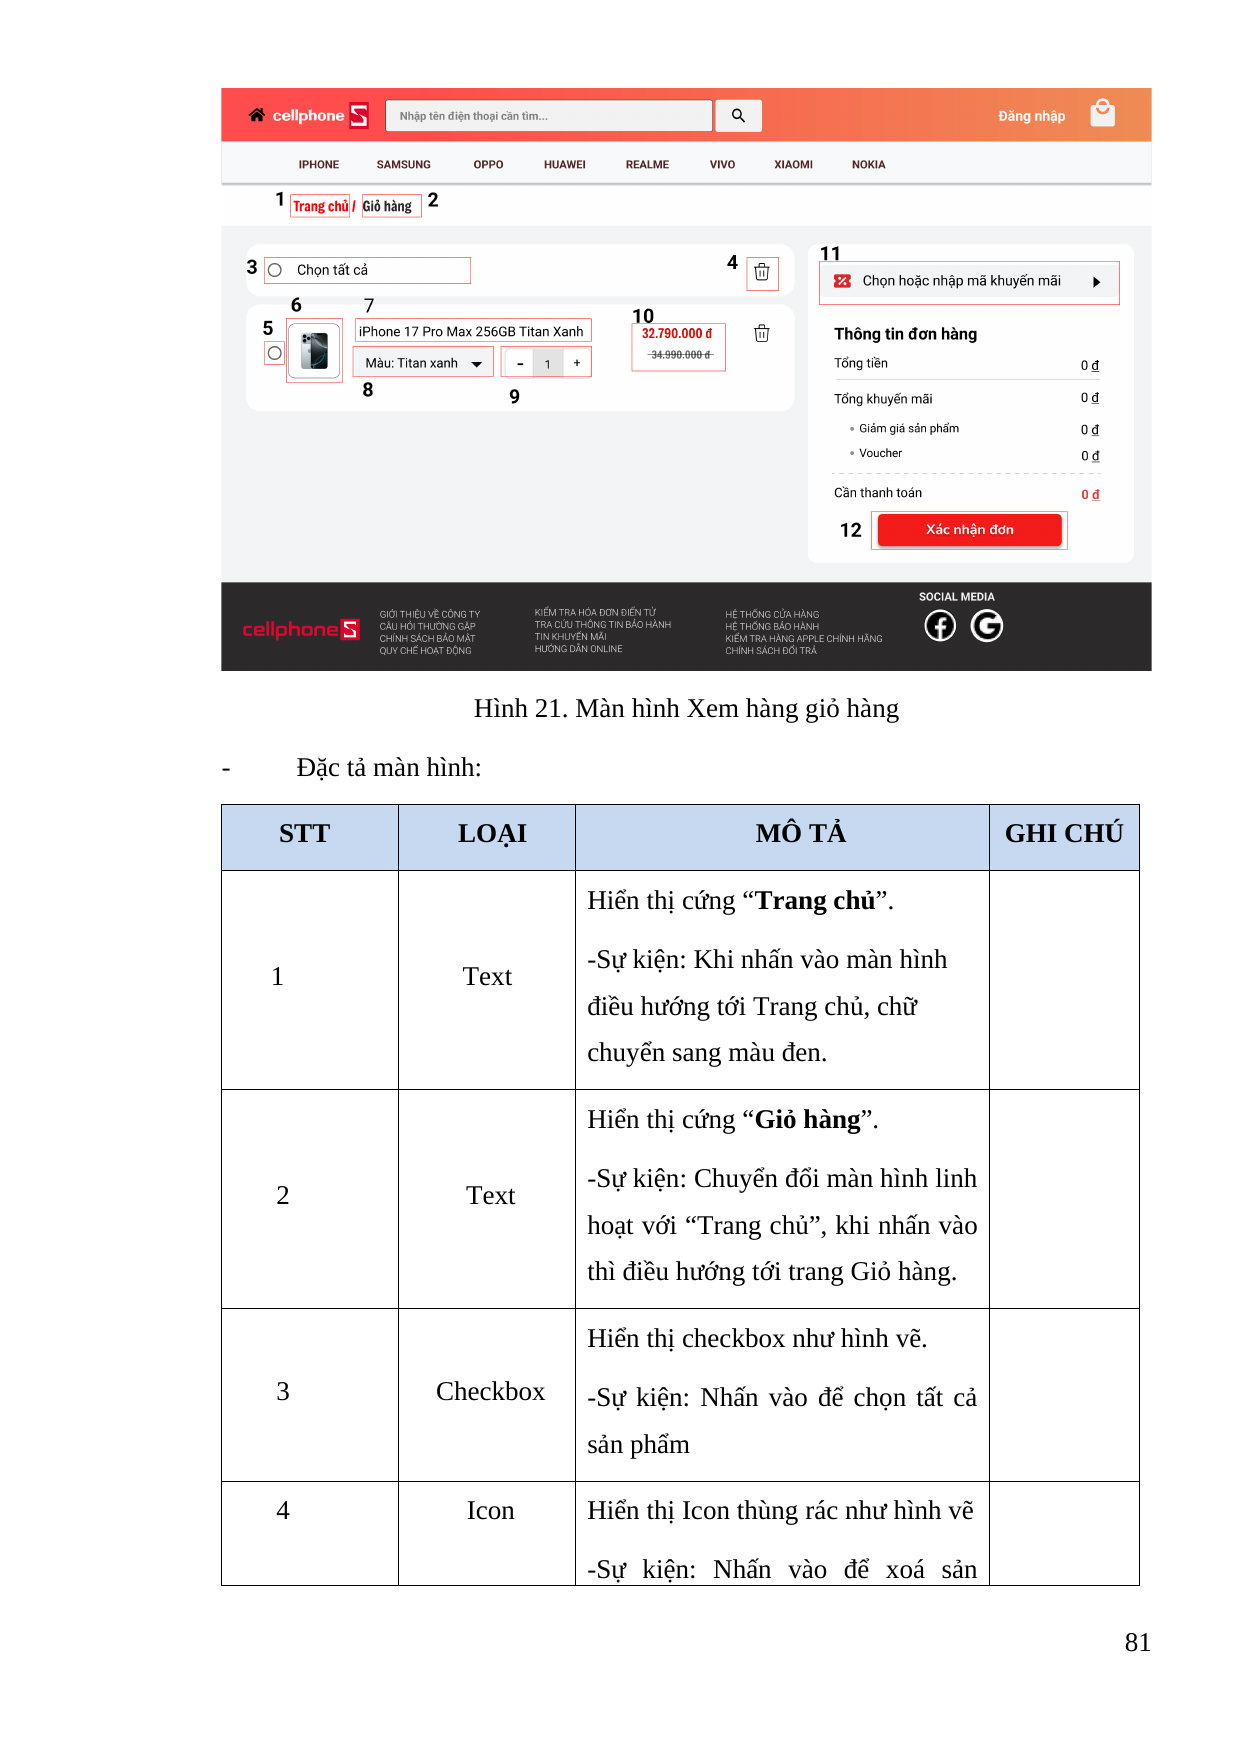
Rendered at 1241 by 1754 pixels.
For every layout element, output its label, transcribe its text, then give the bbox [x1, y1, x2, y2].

picture [221, 88, 1152, 671]
table_cell Hiển thị cứng “Trang chủ”. -Sự kiện: Khi nhấn vào màn hình điều hướng tới Trang chủ, chữ chuyển sang màu đen. [576, 871, 989, 1089]
table_header STT [222, 805, 398, 870]
table_cell [222, 1309, 398, 1481]
table_header LOẠI [399, 805, 575, 870]
table_cell Checkbox [399, 1309, 575, 1481]
table_cell Text [399, 871, 575, 1089]
table_header MÔ TẢ [576, 805, 989, 870]
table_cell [576, 1482, 989, 1584]
text - Đặc tả màn hình: [221, 751, 1152, 782]
table_cell [222, 1482, 398, 1584]
table_header GHI CHÚ [990, 805, 1139, 870]
table_cell [990, 1090, 1139, 1308]
table_cell Hiển thị cứng “Giỏ hàng”. -Sự kiện: Chuyển đổi màn hình linh hoạt với “Trang chủ”, khi nhấn vào thì điều hướng tới trang Giỏ hàng. [576, 1090, 989, 1308]
table_cell [990, 1482, 1139, 1584]
table_cell Hiển thị checkbox như hình vẽ. -Sự kiện: Nhấn vào để chọn tất cả sản phẩm [576, 1309, 989, 1481]
table_cell [990, 1309, 1139, 1481]
table_cell Text [399, 1090, 575, 1308]
table_cell [990, 871, 1139, 1089]
table_cell [222, 1090, 398, 1308]
table_cell [222, 871, 398, 1089]
table_cell Icon [399, 1482, 575, 1584]
